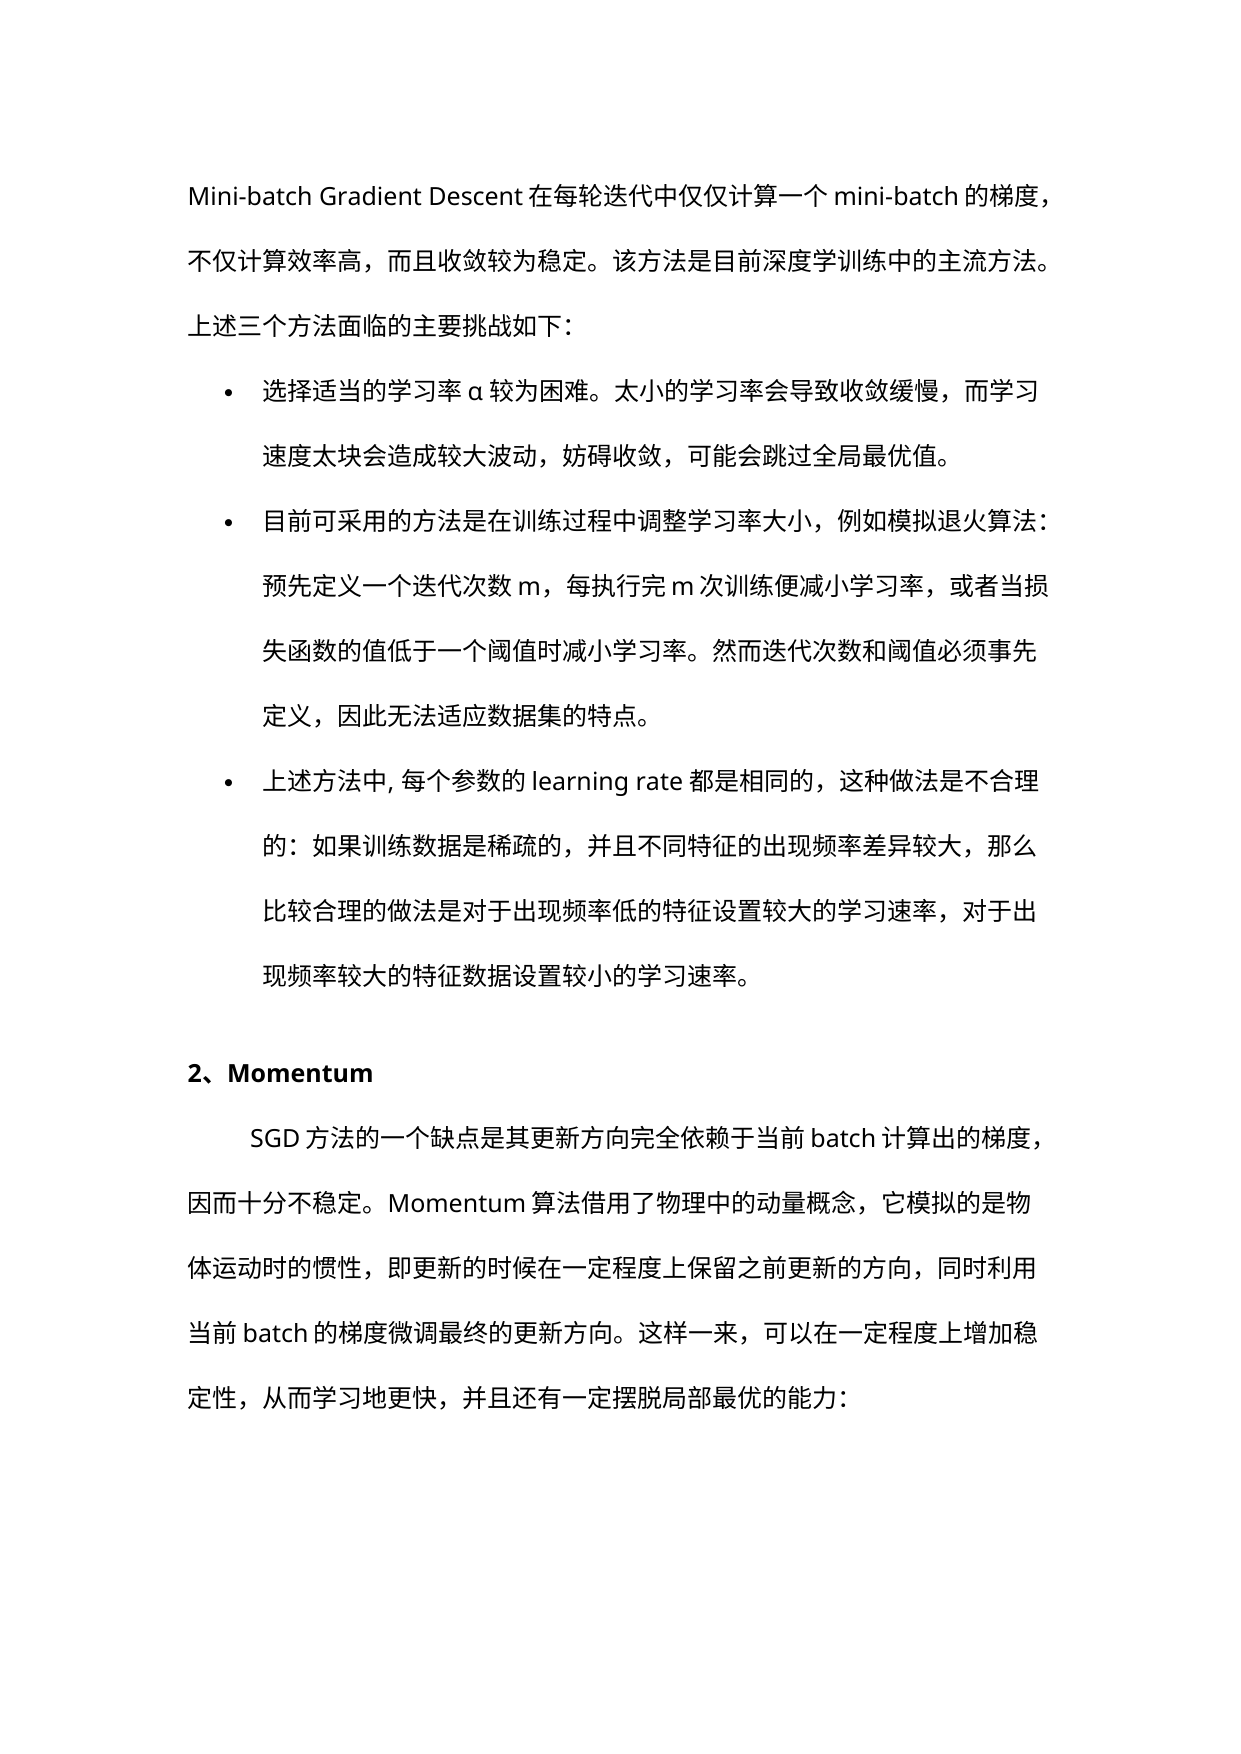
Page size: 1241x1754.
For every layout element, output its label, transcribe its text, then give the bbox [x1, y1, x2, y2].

text 上述三个方法面临的主要挑战如下： [187, 292, 1053, 357]
text SGD方法的一个缺点是其更新方向完全依赖于当前batch计算出的梯度，因而十分不稳定。Momentum算法借用了物理中的动量概念，它模拟的是物体运动时的惯性，即更新的时候在一定程度上保留之前更新的方向，同时利用当前batch的梯度微调最终的更新方向。这样一来，可以在一定程度上增加稳定性，从而学习地更快，并且还有一定摆脱局部最优的能力： [187, 1104, 1053, 1429]
list 选择适当的学习率α 较为困难。太小的学习率会导致收敛缓慢，而学习速度太块会造成较大波动，妨碍收敛，可能会跳过全局最优值。 [225, 357, 1053, 487]
text Mini-batch Gradient Descent在每轮迭代中仅仅计算一个mini-batch的梯度，不仅计算效率高，而且收敛较为稳定。该方法是目前深度学训练中的主流方法。 [187, 162, 1053, 292]
text 2、Momentum [187, 1039, 1053, 1104]
list 上述方法中, 每个参数的 learning rate 都是相同的，这种做法是不合理的：如果训练数据是稀疏的，并且不同特征的出现频率差异较大，那么比较合理的做法是对于出现频率低的特征设置较大的学习速率，对于出现频率较大的特征数据设置较小的学习速率。 [225, 747, 1053, 1007]
list 目前可采用的方法是在训练过程中调整学习率大小，例如模拟退火算法：预先定义一个迭代次数m，每执行完m次训练便减小学习率，或者当损失函数的值低于一个阈值时减小学习率。然而迭代次数和阈值必须事先定义，因此无法适应数据集的特点。 [225, 487, 1053, 747]
